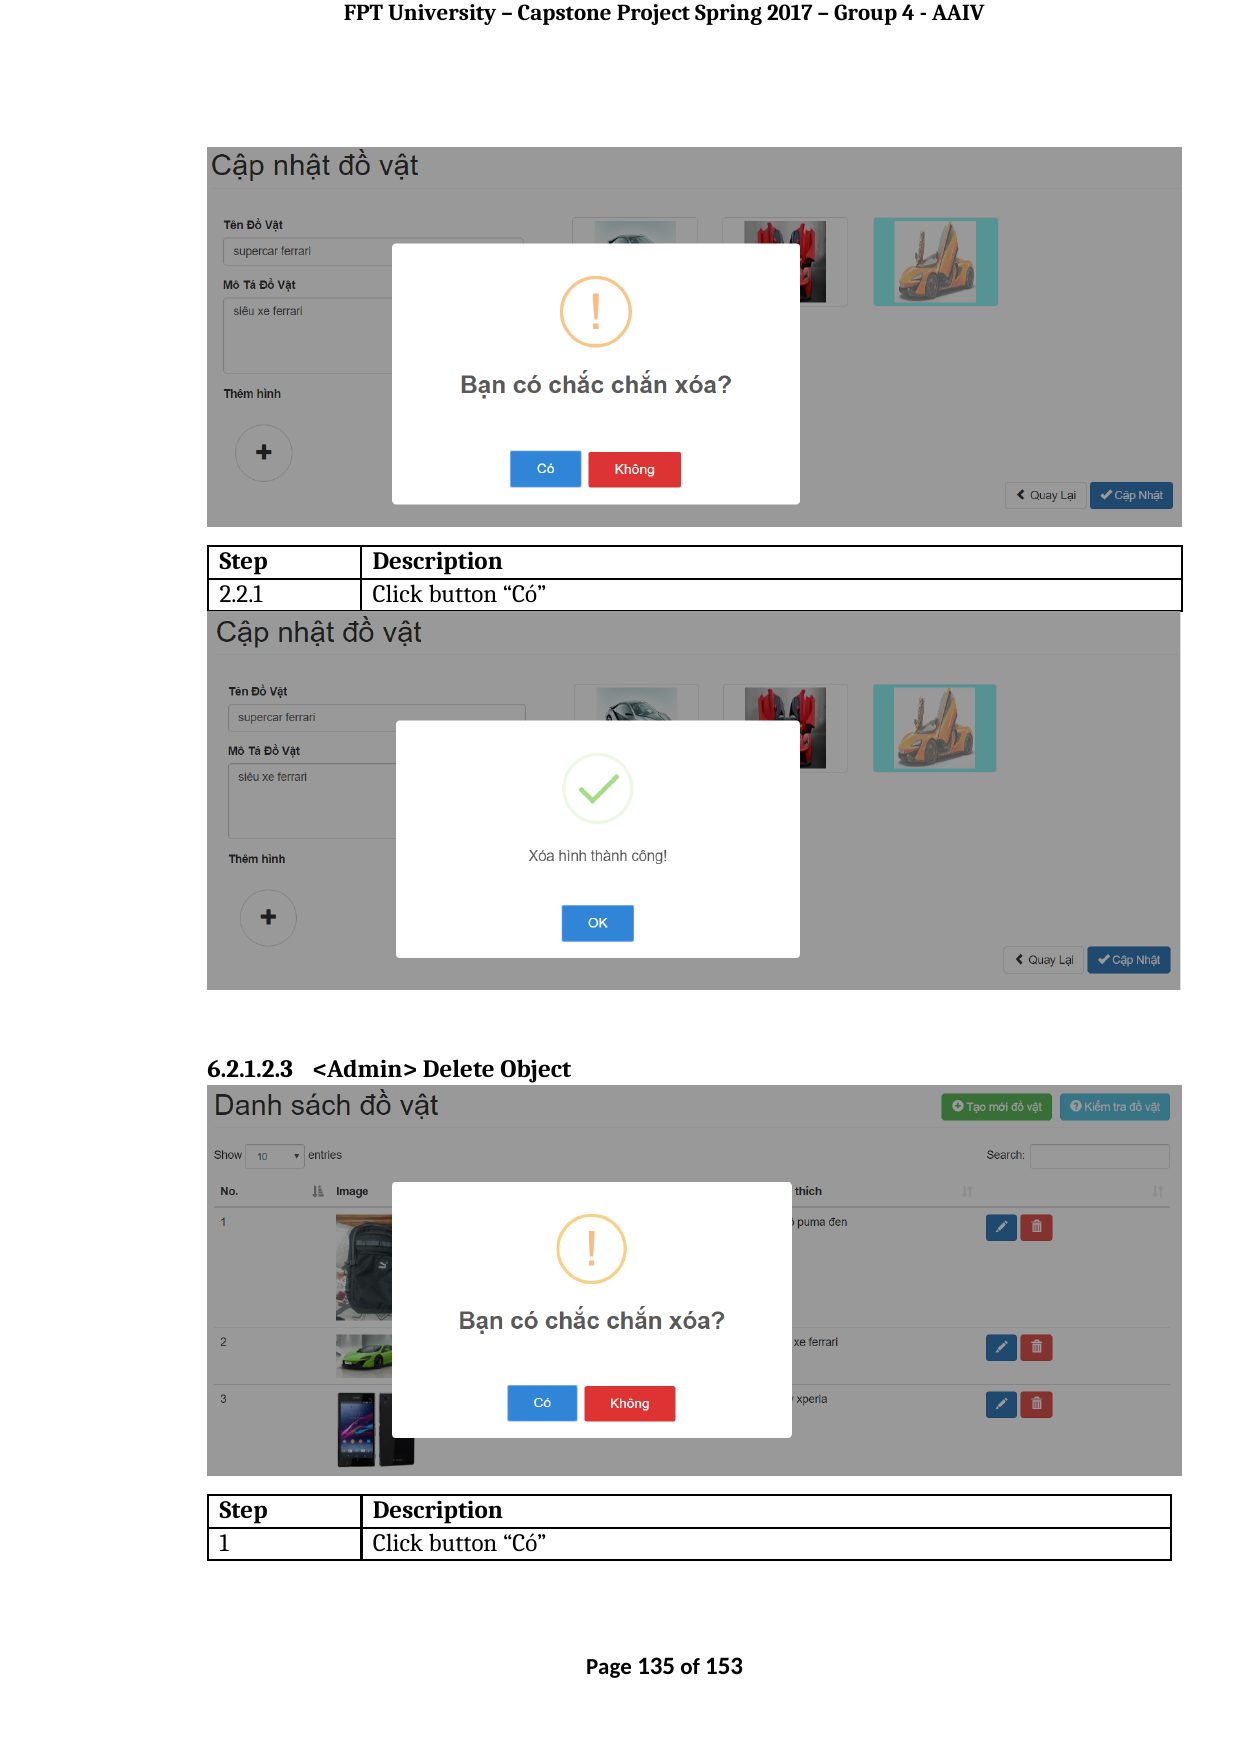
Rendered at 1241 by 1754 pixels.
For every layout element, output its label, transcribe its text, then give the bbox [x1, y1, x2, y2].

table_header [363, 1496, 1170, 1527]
picture [207, 611, 1181, 990]
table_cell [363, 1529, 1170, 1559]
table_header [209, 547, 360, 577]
picture [207, 147, 1182, 527]
subtitle <Admin> Delete Object [207, 1055, 1122, 1084]
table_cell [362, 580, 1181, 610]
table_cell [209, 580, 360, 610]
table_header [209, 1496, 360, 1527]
picture [207, 1085, 1182, 1476]
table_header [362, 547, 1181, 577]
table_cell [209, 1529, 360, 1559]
